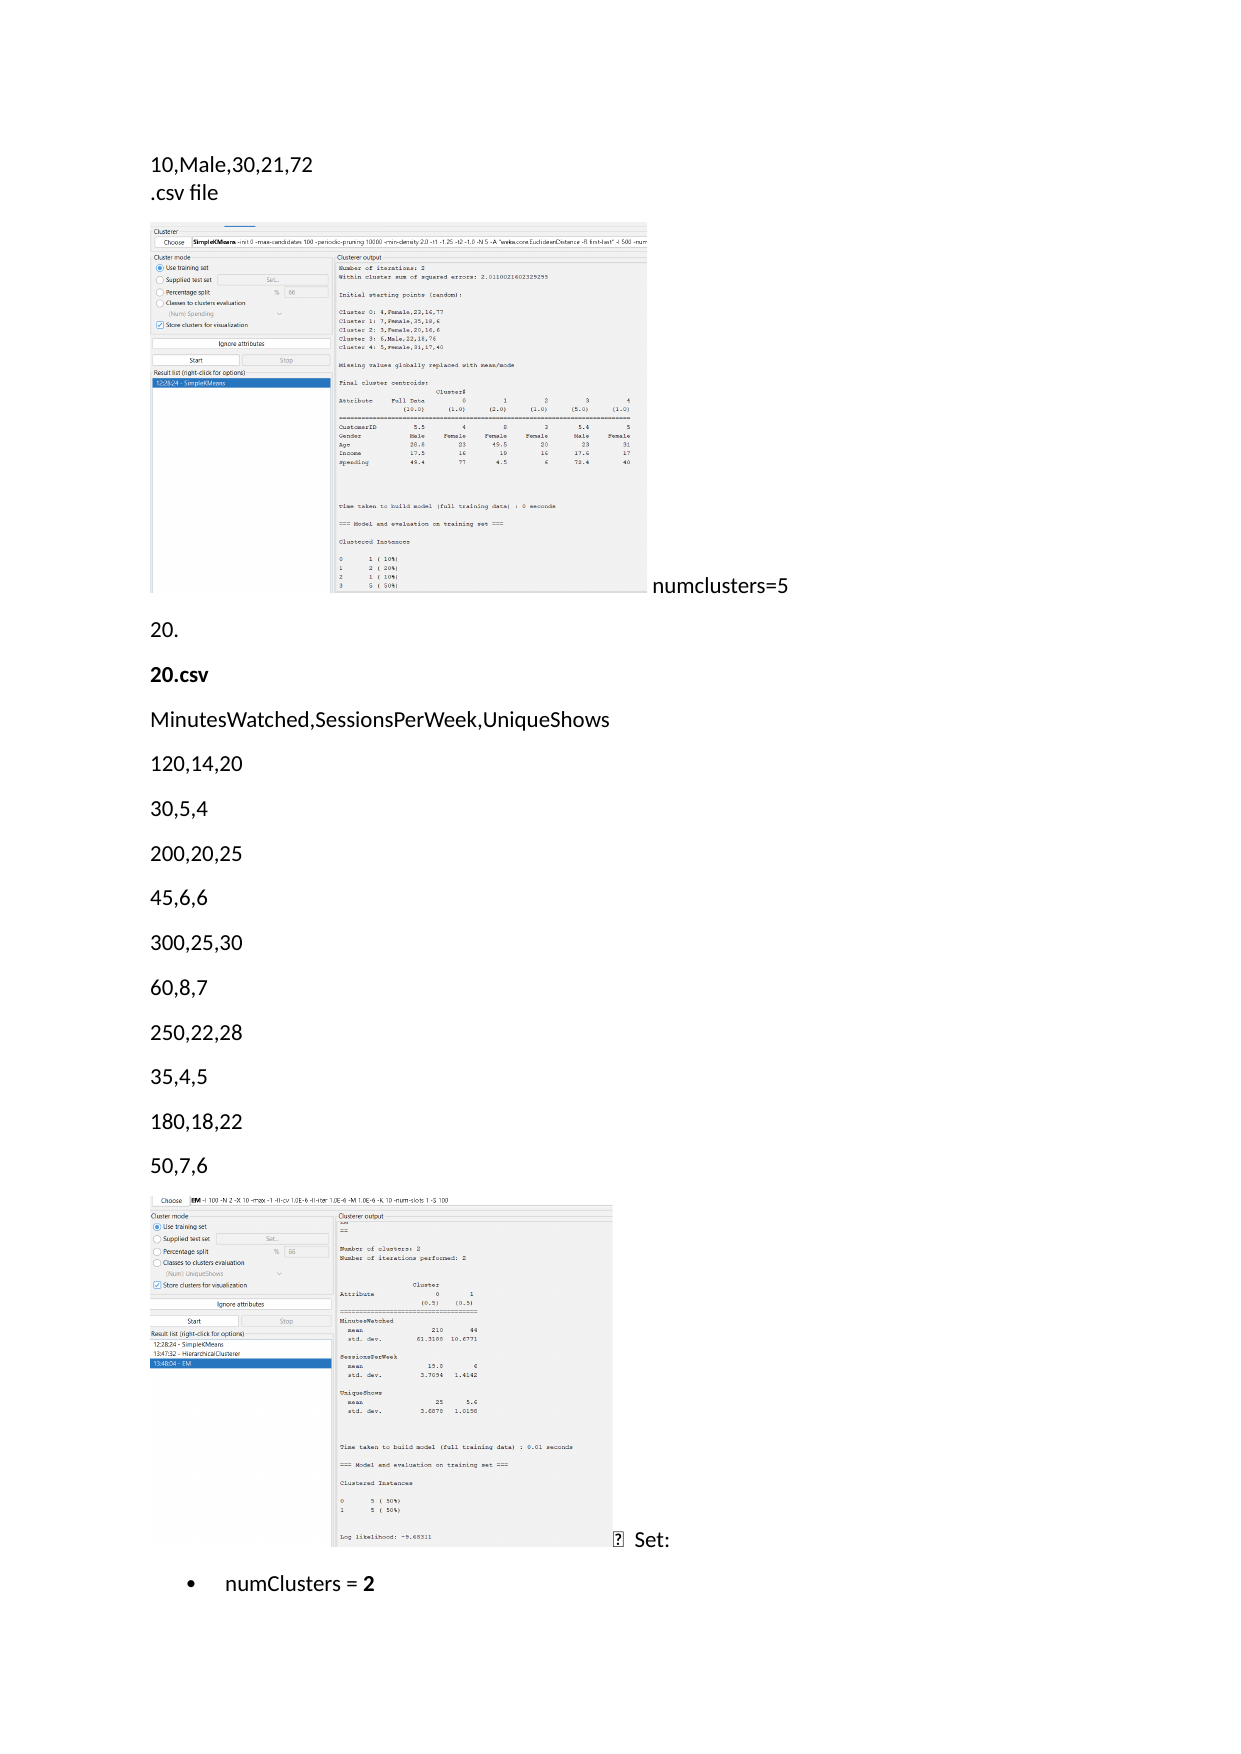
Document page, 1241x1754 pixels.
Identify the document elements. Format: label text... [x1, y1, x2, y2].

text 50,7,6 [150, 1152, 1090, 1180]
text 200,20,25 [150, 839, 1090, 867]
text 35,4,5 [150, 1062, 1090, 1090]
text 60,8,7 [150, 973, 1090, 1001]
text 20. [150, 615, 1090, 643]
text 10,Male,30,21,72 .csv file [150, 150, 1090, 206]
picture [150, 1196, 613, 1547]
list numClusters = 2 [187, 1569, 1090, 1597]
text 180,18,22 [150, 1107, 1090, 1135]
picture [150, 222, 648, 593]
text 45,6,6 [150, 883, 1090, 912]
text 300,25,30 [150, 928, 1090, 956]
text 30,5,4 [150, 794, 1090, 822]
text MinutesWatched,SessionsPerWeek,UniqueShows [150, 705, 1090, 733]
text 250,22,28 [150, 1018, 1090, 1046]
text 20.csv [150, 660, 1090, 688]
text 120,14,20 [150, 749, 1090, 777]
